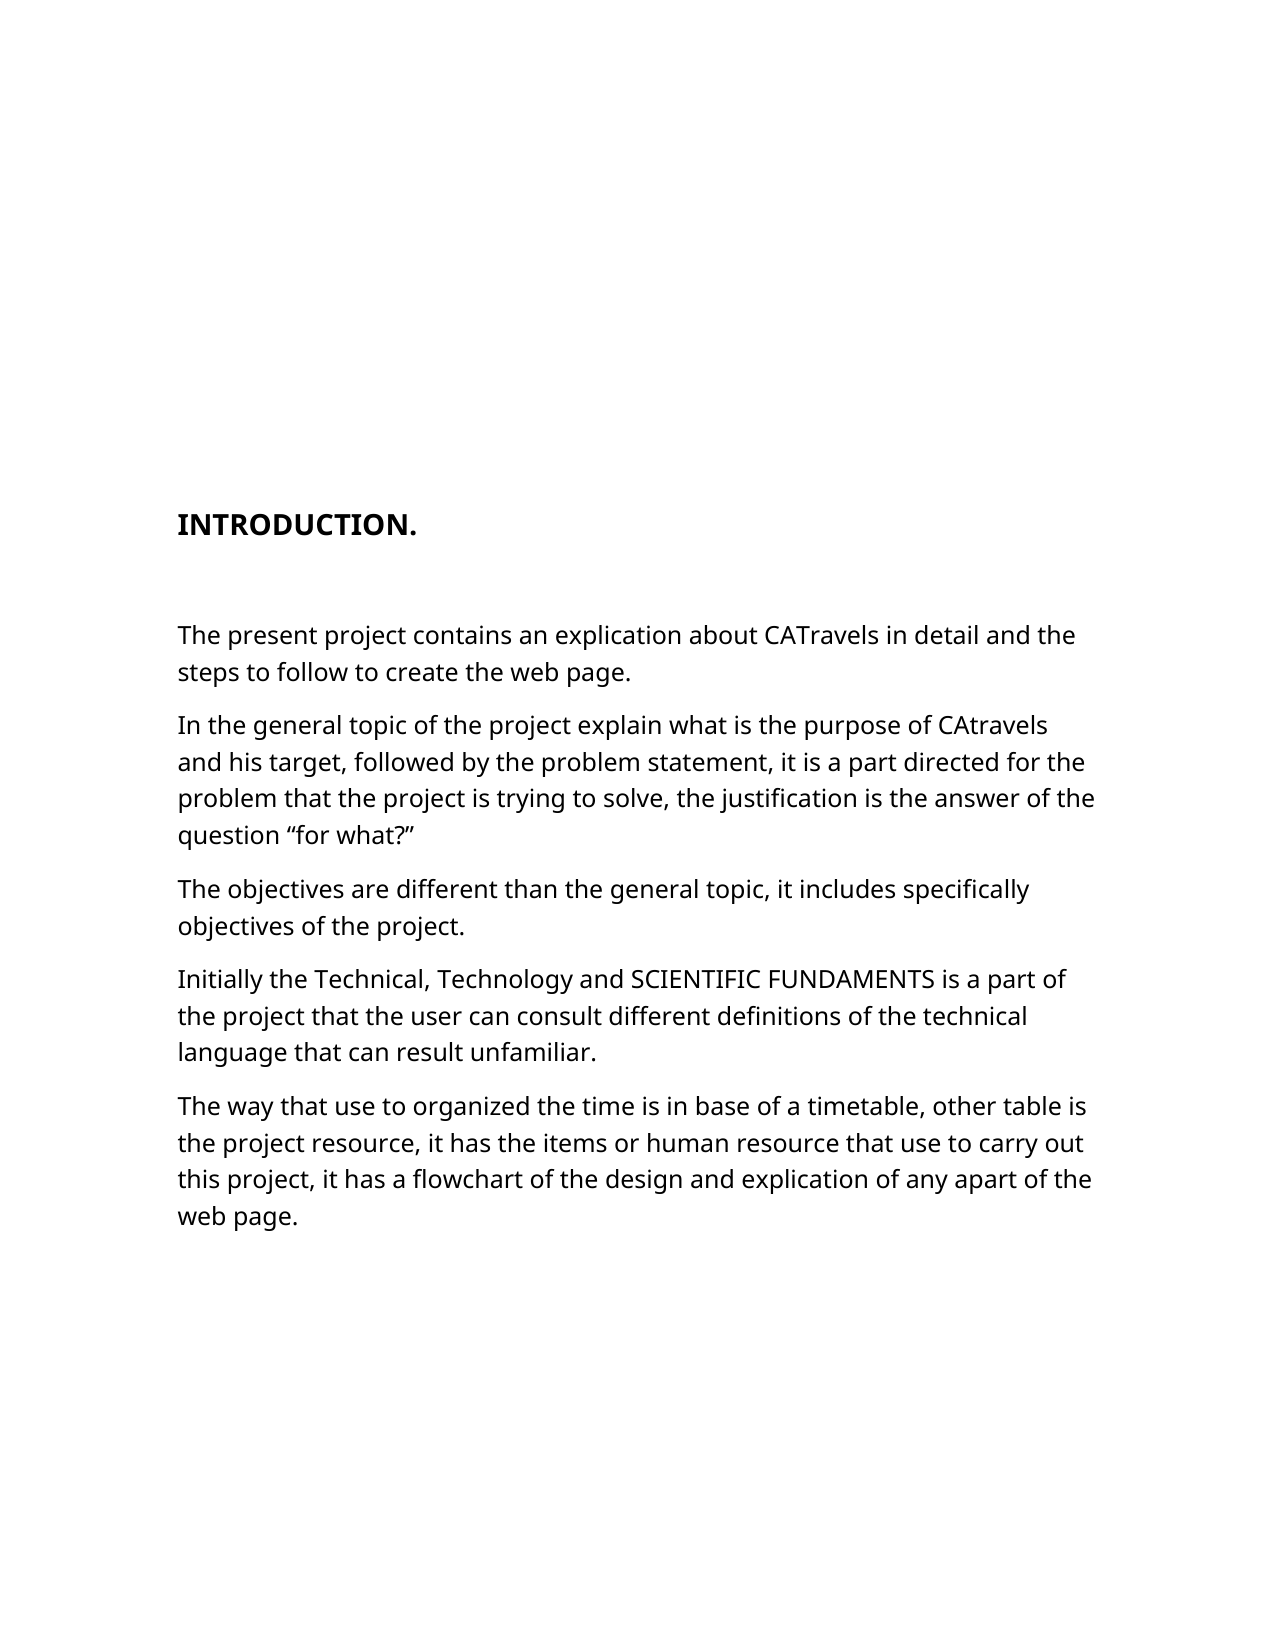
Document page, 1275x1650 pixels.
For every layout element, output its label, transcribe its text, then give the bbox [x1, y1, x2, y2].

text The way that use to organized the time is in base of a timetable, other table is the project resource, it has the items or human resource that use to carry out this project, it has a flowchart of the design and explication of any apart of the web page. [177, 1088, 1098, 1233]
text In the general topic of the project explain what is the purpose of CAtravels and his target, followed by the problem statement, it is a part directed for the problem that the project is trying to solve, the justification is the answer of the question “for what?” [177, 708, 1098, 852]
text The objectives are different than the general topic, it includes specifically objectives of the project. [177, 871, 1098, 942]
text The present project contains an explication about CATravels in detail and the steps to follow to create the web page. [177, 617, 1098, 688]
text INTRODUCTION. [177, 504, 1098, 544]
text Initially the Technical, Technology and SCIENTIFIC FUNDAMENTS is a part of the project that the user can consult different definitions of the technical language that can result unfamiliar. [177, 962, 1098, 1069]
